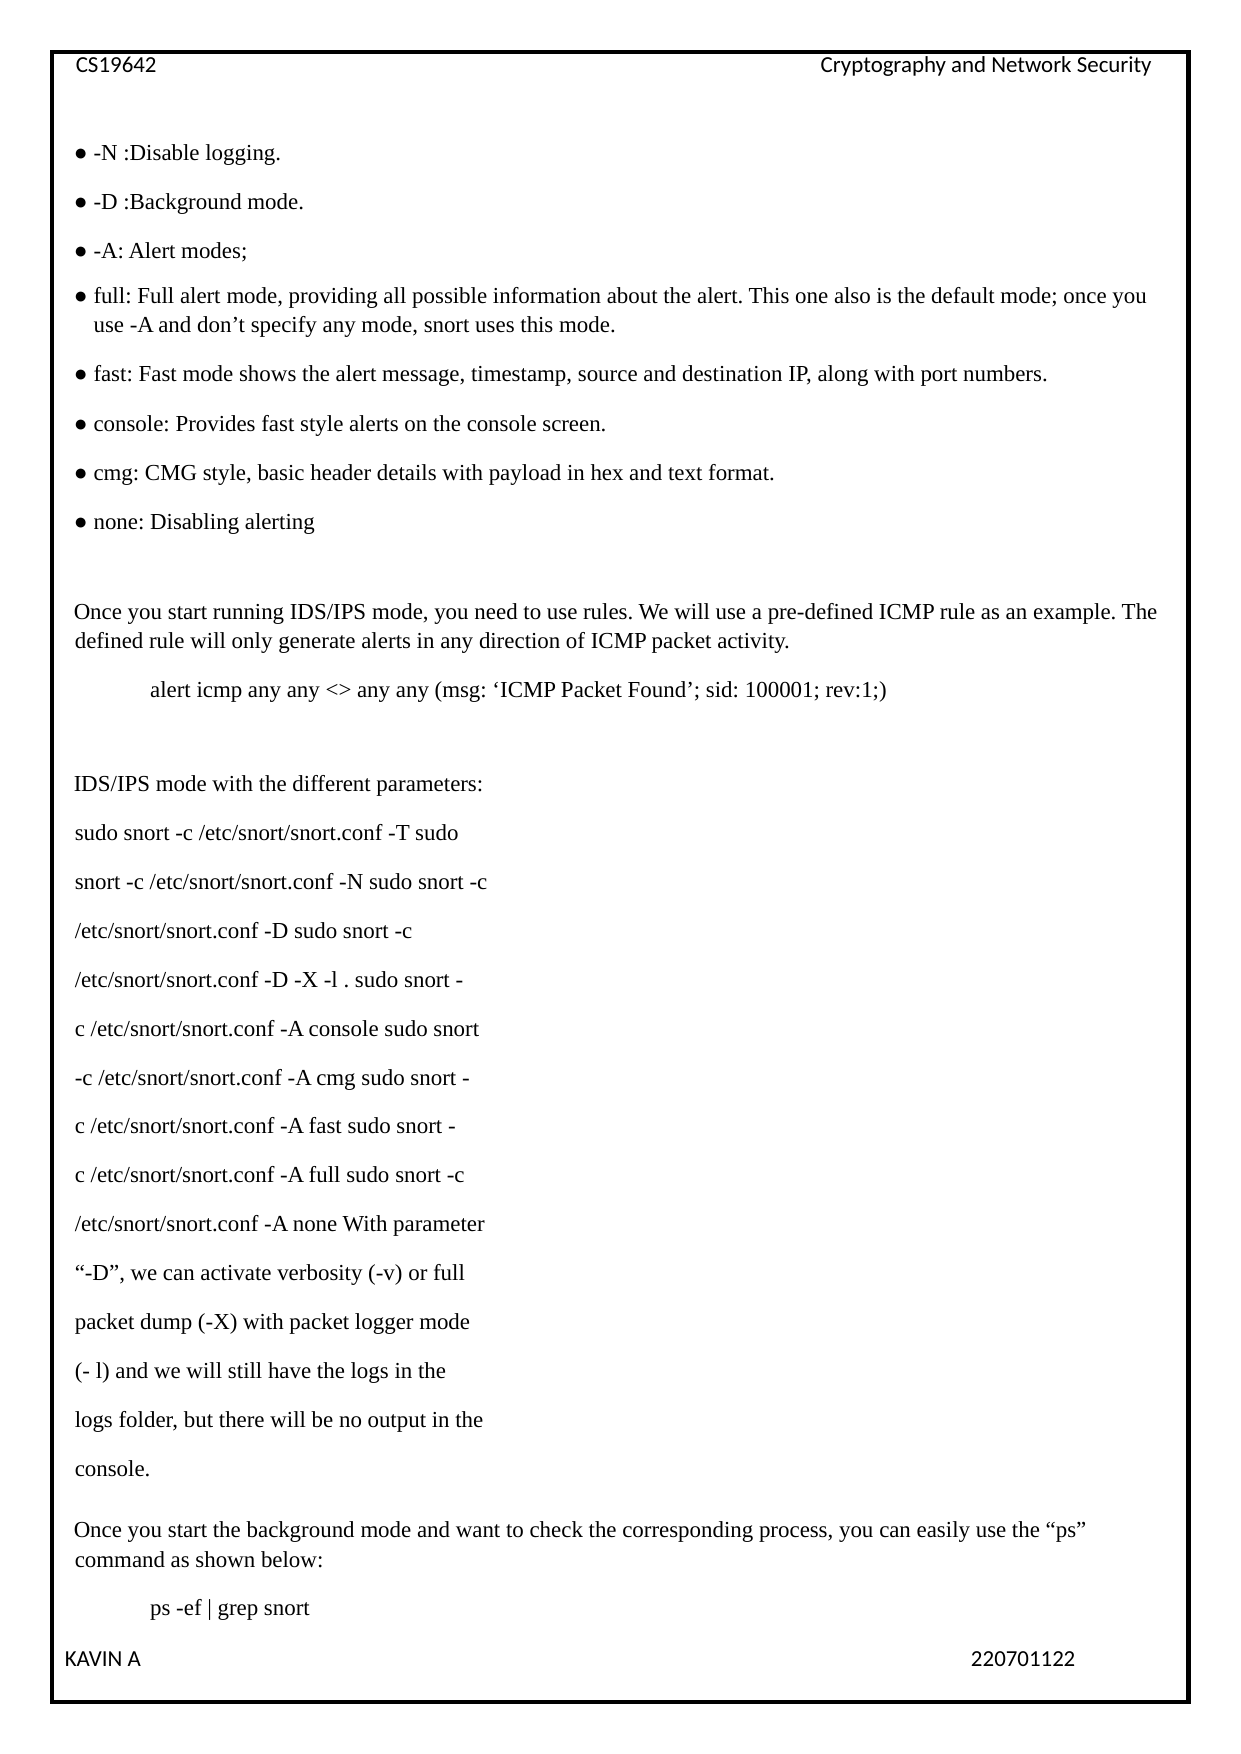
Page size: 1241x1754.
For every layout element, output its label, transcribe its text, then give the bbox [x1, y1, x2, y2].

text Once you start the background mode and want to check the corresponding process, you can easily use the “ps” command as shown below: [73, 1516, 1166, 1572]
list fast: Fast mode shows the alert message, timestamp, source and destination IP, along with port numbers. [73, 360, 1166, 387]
list none: Disabling alerting [73, 508, 1166, 534]
list console: Provides fast style alerts on the console screen. [73, 409, 1166, 436]
list -D :Background mode. [73, 188, 1166, 214]
list -N :Disable logging. [73, 139, 1166, 165]
list cmg: CMG style, basic header details with payload in hex and text format. [73, 459, 1166, 485]
list -A: Alert modes; [73, 237, 1166, 263]
text ps -ef | grep snort [150, 1594, 1166, 1621]
list full: Full alert mode, providing all possible information about the alert. This one also is the default mode; once you use -A and don’t specify any mode, snort uses this mode. [73, 282, 1166, 338]
text Once you start running IDS/IPS mode, you need to use rules. We will use a pre-defined ICMP rule as an example. The defined rule will only generate alerts in any direction of ICMP packet activity. [73, 598, 1166, 653]
text IDS/IPS mode with the different parameters: sudo snort -c /etc/snort/snort.conf -T sudo snort -c /etc/snort/snort.conf -N sudo snort -c /etc/snort/snort.conf -D sudo snort -c /etc/snort/snort.conf -D -X -l . sudo snort -c /etc/snort/snort.conf -A console sudo snort -c /etc/snort/snort.conf -A cmg sudo snort -c /etc/snort/snort.conf -A fast sudo snort -c /etc/snort/snort.conf -A full sudo snort -c /etc/snort/snort.conf -A none With parameter “-D”, we can activate verbosity (-v) or full packet dump (-X) with packet logger mode (- l) and we will still have the logs in the logs folder, but there will be no output in the console. [73, 770, 488, 1482]
text alert icmp any any <> any any (msg: ‘ICMP Packet Found’; sid: 100001; rev:1;) [150, 676, 1166, 702]
